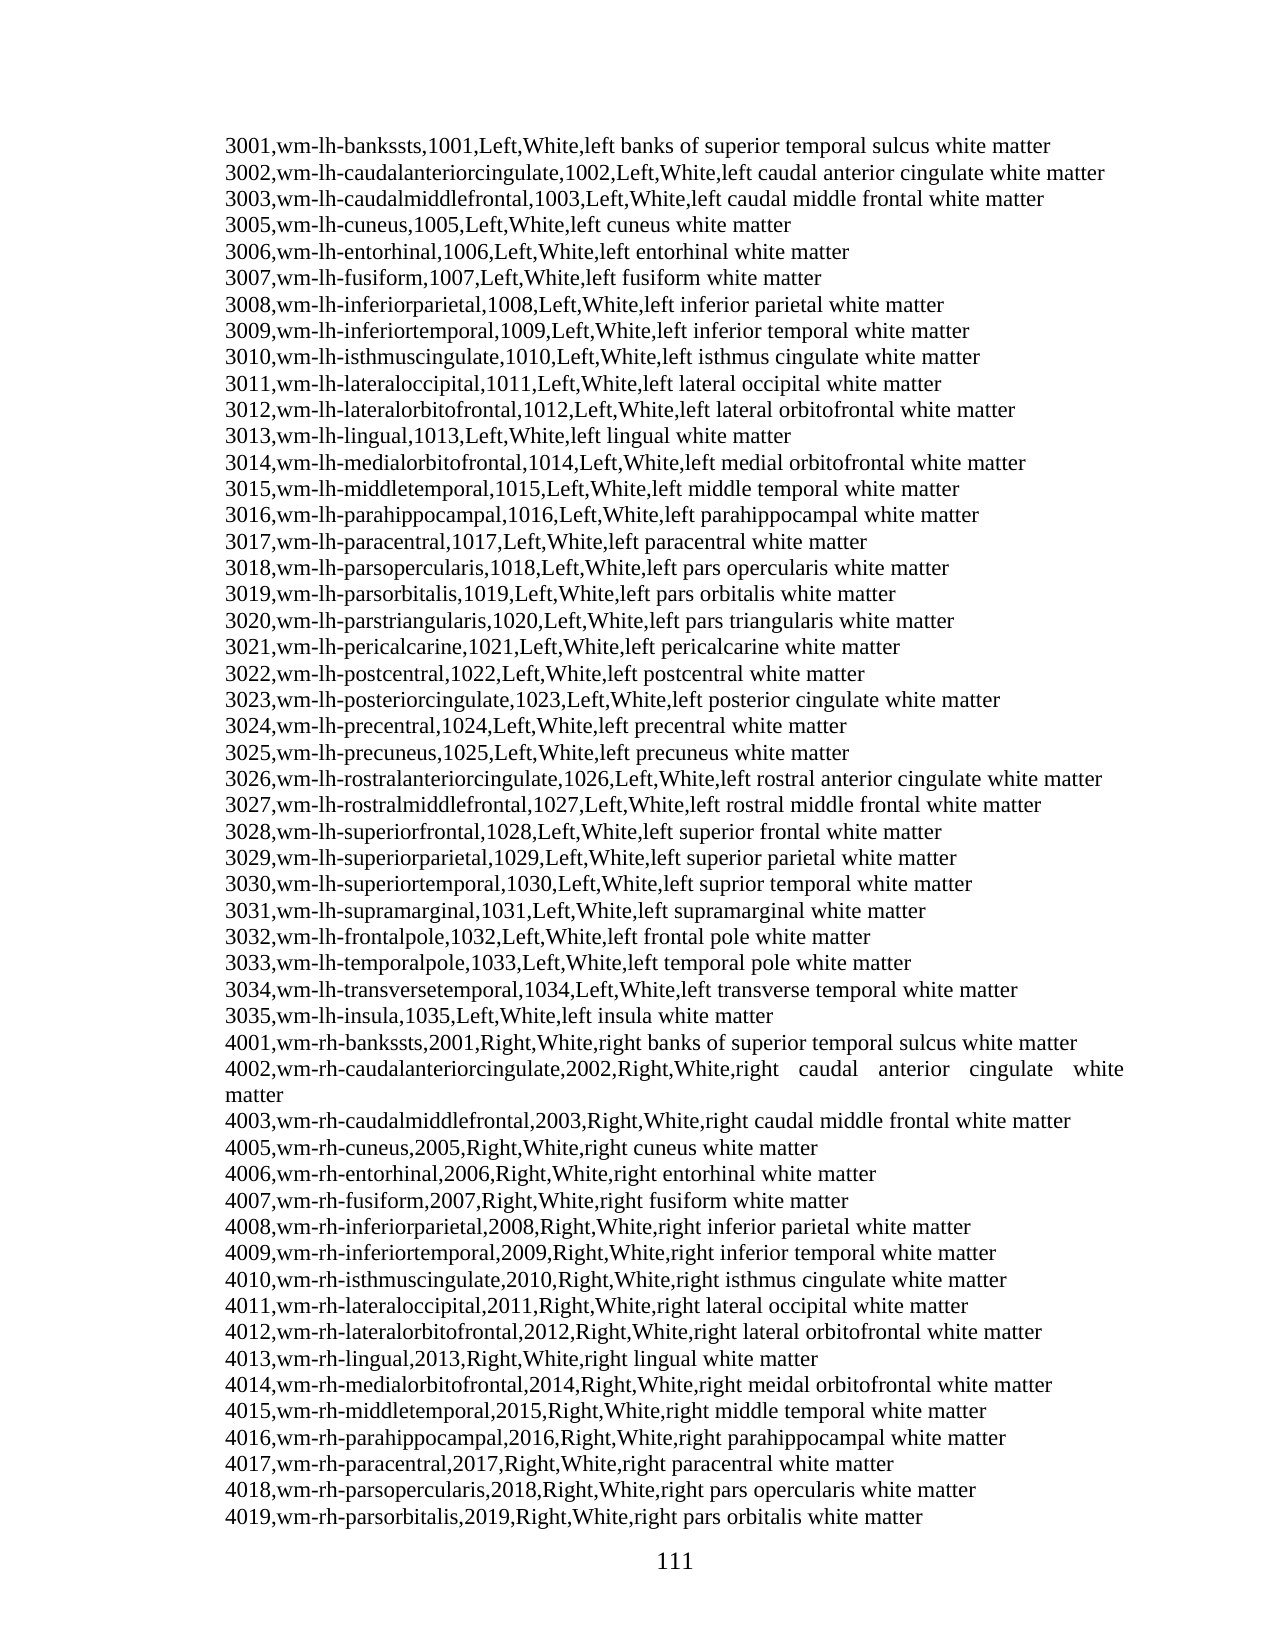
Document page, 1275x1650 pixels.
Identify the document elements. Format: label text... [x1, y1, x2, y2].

text 4005,wm-rh-cuneus,2005,Right,White,right cuneus white matter [225, 1134, 1125, 1160]
text 3021,wm-lh-pericalcarine,1021,Left,White,left pericalcarine white matter [225, 633, 1125, 659]
text 4017,wm-rh-paracentral,2017,Right,White,right paracentral white matter [225, 1450, 1125, 1477]
text 3015,wm-lh-middletemporal,1015,Left,White,left middle temporal white matter [225, 475, 1125, 501]
text 3023,wm-lh-posteriorcingulate,1023,Left,White,left posterior cingulate white matter [225, 686, 1125, 712]
text 4013,wm-rh-lingual,2013,Right,White,right lingual white matter [225, 1345, 1125, 1371]
text 4008,wm-rh-inferiorparietal,2008,Right,White,right inferior parietal white matter [225, 1213, 1125, 1239]
text 3017,wm-lh-paracentral,1017,Left,White,left paracentral white matter [225, 528, 1125, 554]
text 4007,wm-rh-fusiform,2007,Right,White,right fusiform white matter [225, 1187, 1125, 1213]
text 4010,wm-rh-isthmuscingulate,2010,Right,White,right isthmus cingulate white matter [225, 1266, 1125, 1292]
text 3009,wm-lh-inferiortemporal,1009,Left,White,left inferior temporal white matter [225, 317, 1125, 343]
text 3020,wm-lh-parstriangularis,1020,Left,White,left pars triangularis white matter [225, 607, 1125, 633]
text 3032,wm-lh-frontalpole,1032,Left,White,left frontal pole white matter [225, 923, 1125, 949]
text 3014,wm-lh-medialorbitofrontal,1014,Left,White,left medial orbitofrontal white matter [225, 449, 1125, 475]
text 4003,wm-rh-caudalmiddlefrontal,2003,Right,White,right caudal middle frontal white matter [225, 1108, 1125, 1134]
text 3005,wm-lh-cuneus,1005,Left,White,left cuneus white matter [225, 212, 1125, 238]
text 4018,wm-rh-parsopercularis,2018,Right,White,right pars opercularis white matter [225, 1477, 1125, 1503]
text 3028,wm-lh-superiorfrontal,1028,Left,White,left superior frontal white matter [225, 818, 1125, 844]
text 3013,wm-lh-lingual,1013,Left,White,left lingual white matter [225, 422, 1125, 449]
text 4012,wm-rh-lateralorbitofrontal,2012,Right,White,right lateral orbitofrontal white matter [225, 1318, 1125, 1345]
text 3035,wm-lh-insula,1035,Left,White,left insula white matter [225, 1002, 1125, 1028]
text 3001,wm-lh-bankssts,1001,Left,White,left banks of superior temporal sulcus white matter [225, 132, 1125, 159]
text 3026,wm-lh-rostralanteriorcingulate,1026,Left,White,left rostral anterior cingulate white matter [225, 765, 1125, 791]
text 3003,wm-lh-caudalmiddlefrontal,1003,Left,White,left caudal middle frontal white matter [225, 185, 1125, 212]
text 4002,wm-rh-caudalanteriorcingulate,2002,Right,White,right caudal anterior cingulate white matter [225, 1055, 1125, 1108]
text 3007,wm-lh-fusiform,1007,Left,White,left fusiform white matter [225, 264, 1125, 291]
text 3002,wm-lh-caudalanteriorcingulate,1002,Left,White,left caudal anterior cingulate white matter [225, 159, 1125, 185]
text 3025,wm-lh-precuneus,1025,Left,White,left precuneus white matter [225, 739, 1125, 765]
text 3008,wm-lh-inferiorparietal,1008,Left,White,left inferior parietal white matter [225, 291, 1125, 317]
text 3006,wm-lh-entorhinal,1006,Left,White,left entorhinal white matter [225, 238, 1125, 264]
text 3033,wm-lh-temporalpole,1033,Left,White,left temporal pole white matter [225, 949, 1125, 976]
text 3022,wm-lh-postcentral,1022,Left,White,left postcentral white matter [225, 659, 1125, 686]
text 4014,wm-rh-medialorbitofrontal,2014,Right,White,right meidal orbitofrontal white matter [225, 1371, 1125, 1397]
text 4015,wm-rh-middletemporal,2015,Right,White,right middle temporal white matter [225, 1397, 1125, 1424]
text 3024,wm-lh-precentral,1024,Left,White,left precentral white matter [225, 712, 1125, 739]
text 4001,wm-rh-bankssts,2001,Right,White,right banks of superior temporal sulcus white matter [225, 1028, 1125, 1055]
text 3030,wm-lh-superiortemporal,1030,Left,White,left suprior temporal white matter [225, 870, 1125, 897]
text 3031,wm-lh-supramarginal,1031,Left,White,left supramarginal white matter [225, 897, 1125, 923]
text 3011,wm-lh-lateraloccipital,1011,Left,White,left lateral occipital white matter [225, 370, 1125, 396]
text 3034,wm-lh-transversetemporal,1034,Left,White,left transverse temporal white matter [225, 976, 1125, 1002]
text 4009,wm-rh-inferiortemporal,2009,Right,White,right inferior temporal white matter [225, 1239, 1125, 1266]
text 3010,wm-lh-isthmuscingulate,1010,Left,White,left isthmus cingulate white matter [225, 343, 1125, 370]
text 3018,wm-lh-parsopercularis,1018,Left,White,left pars opercularis white matter [225, 554, 1125, 581]
text 3019,wm-lh-parsorbitalis,1019,Left,White,left pars orbitalis white matter [225, 581, 1125, 607]
text 4006,wm-rh-entorhinal,2006,Right,White,right entorhinal white matter [225, 1160, 1125, 1187]
text 4016,wm-rh-parahippocampal,2016,Right,White,right parahippocampal white matter [225, 1424, 1125, 1450]
text 3027,wm-lh-rostralmiddlefrontal,1027,Left,White,left rostral middle frontal white matter [225, 791, 1125, 818]
text 3016,wm-lh-parahippocampal,1016,Left,White,left parahippocampal white matter [225, 501, 1125, 528]
text 4011,wm-rh-lateraloccipital,2011,Right,White,right lateral occipital white matter [225, 1292, 1125, 1318]
text 4019,wm-rh-parsorbitalis,2019,Right,White,right pars orbitalis white matter [225, 1503, 1125, 1529]
text 3012,wm-lh-lateralorbitofrontal,1012,Left,White,left lateral orbitofrontal white matter [225, 396, 1125, 422]
text 3029,wm-lh-superiorparietal,1029,Left,White,left superior parietal white matter [225, 844, 1125, 870]
